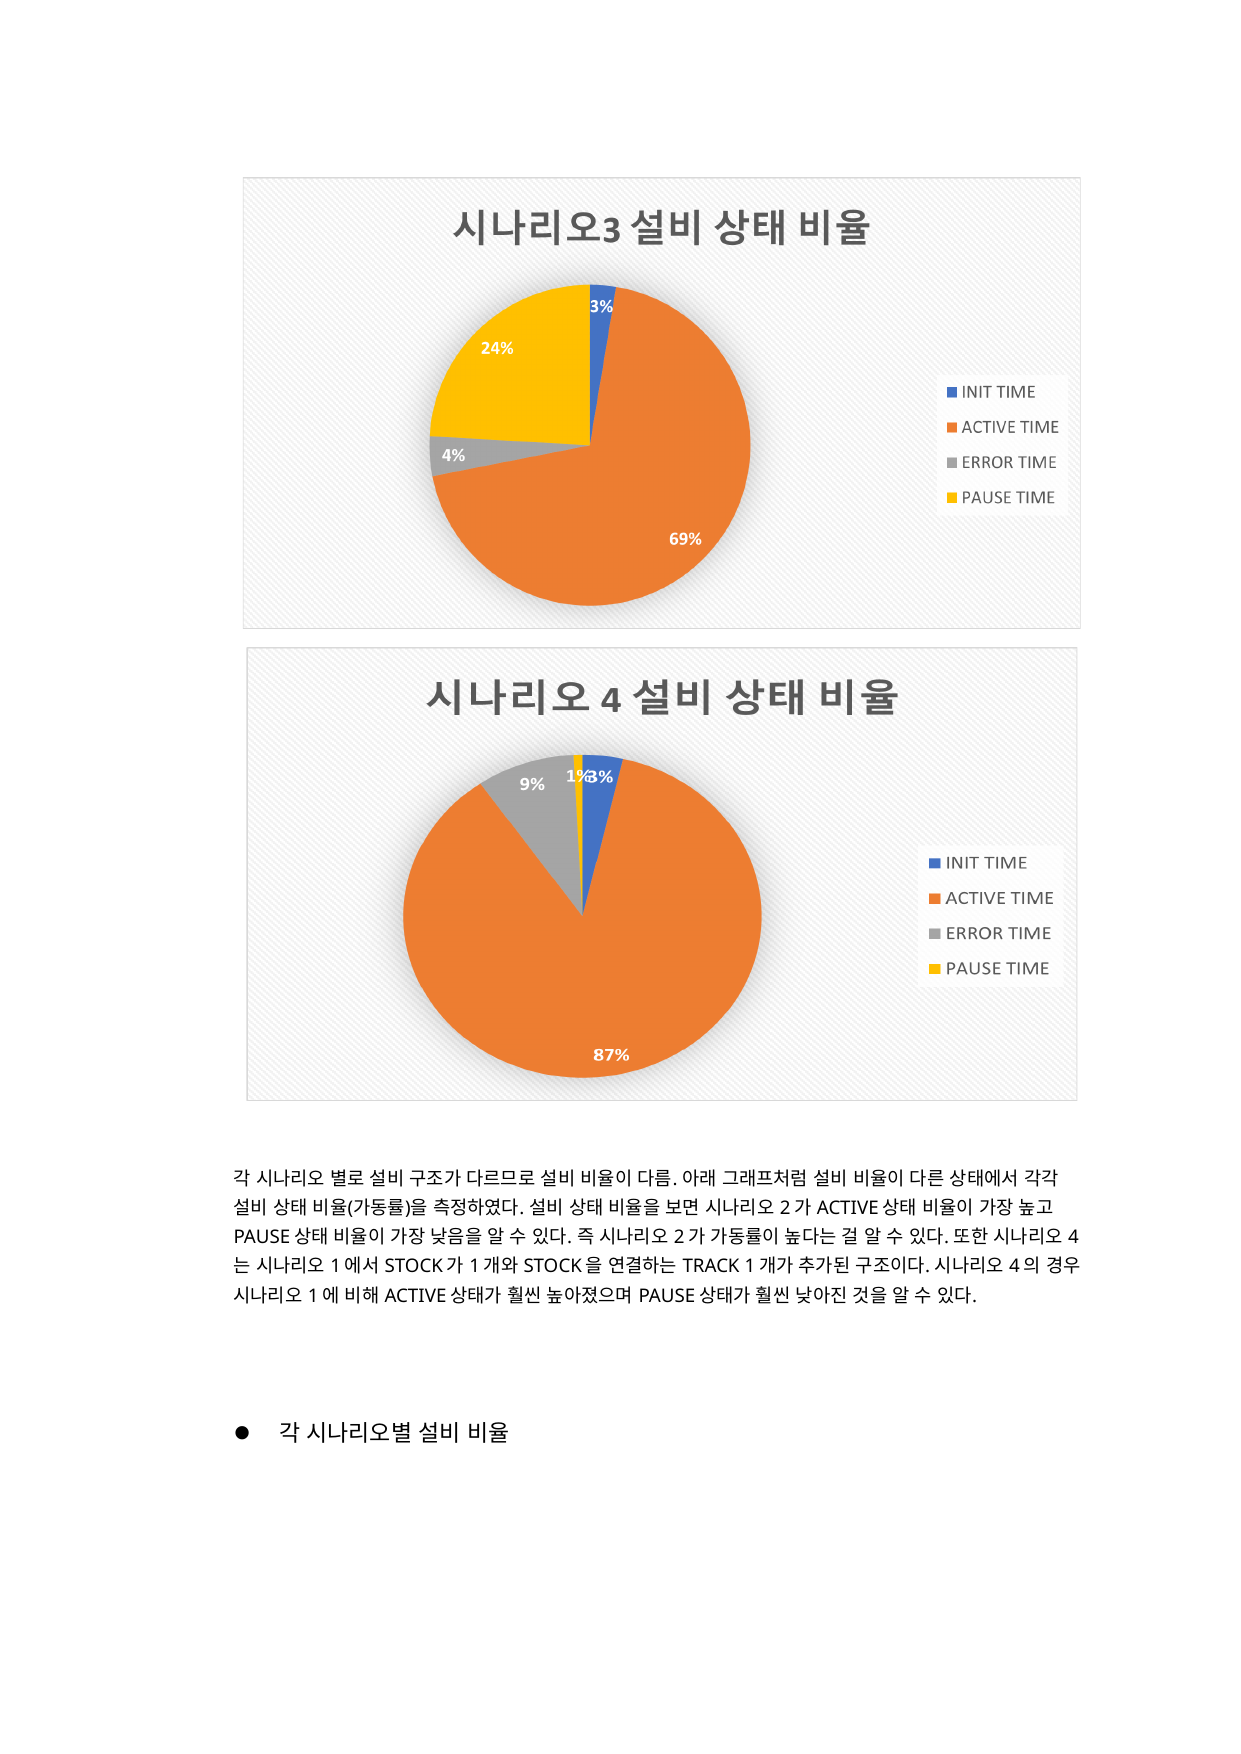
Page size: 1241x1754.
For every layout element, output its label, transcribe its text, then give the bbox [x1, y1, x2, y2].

picture [242, 177, 1081, 629]
picture [246, 647, 1078, 1101]
list 각 시나리오별 설비 비율 [233, 1415, 1090, 1448]
list 각 시나리오 별로 설비 구조가 다르므로 설비 비율이 다름. 아래 그래프처럼 설비 비율이 다른 상태에서 각각 설비 상태 비율(가동률)을 측정하였다. 설비 상태 비율을 보면 시나리오 2가 ACTIVE상태 비율이 가장 높고 PAUSE상태 비율이 가장 낮음을 알 수 있다. 즉 시나리오 2가 가동률이 높다는 걸 알 수 있다. 또한 시나리오 4는 시나리오 1에서 STOCK가 1개와 STOCK을 연결하는 TRACK 1개가 추가된 구조이다. 시나리오 4의 경우 시나리오 1에 비해 ACTIVE상태가 훨씬 높아졌으며 PAUSE상태가 훨씬 낮아진 것을 알 수 있다. [233, 1163, 1090, 1308]
